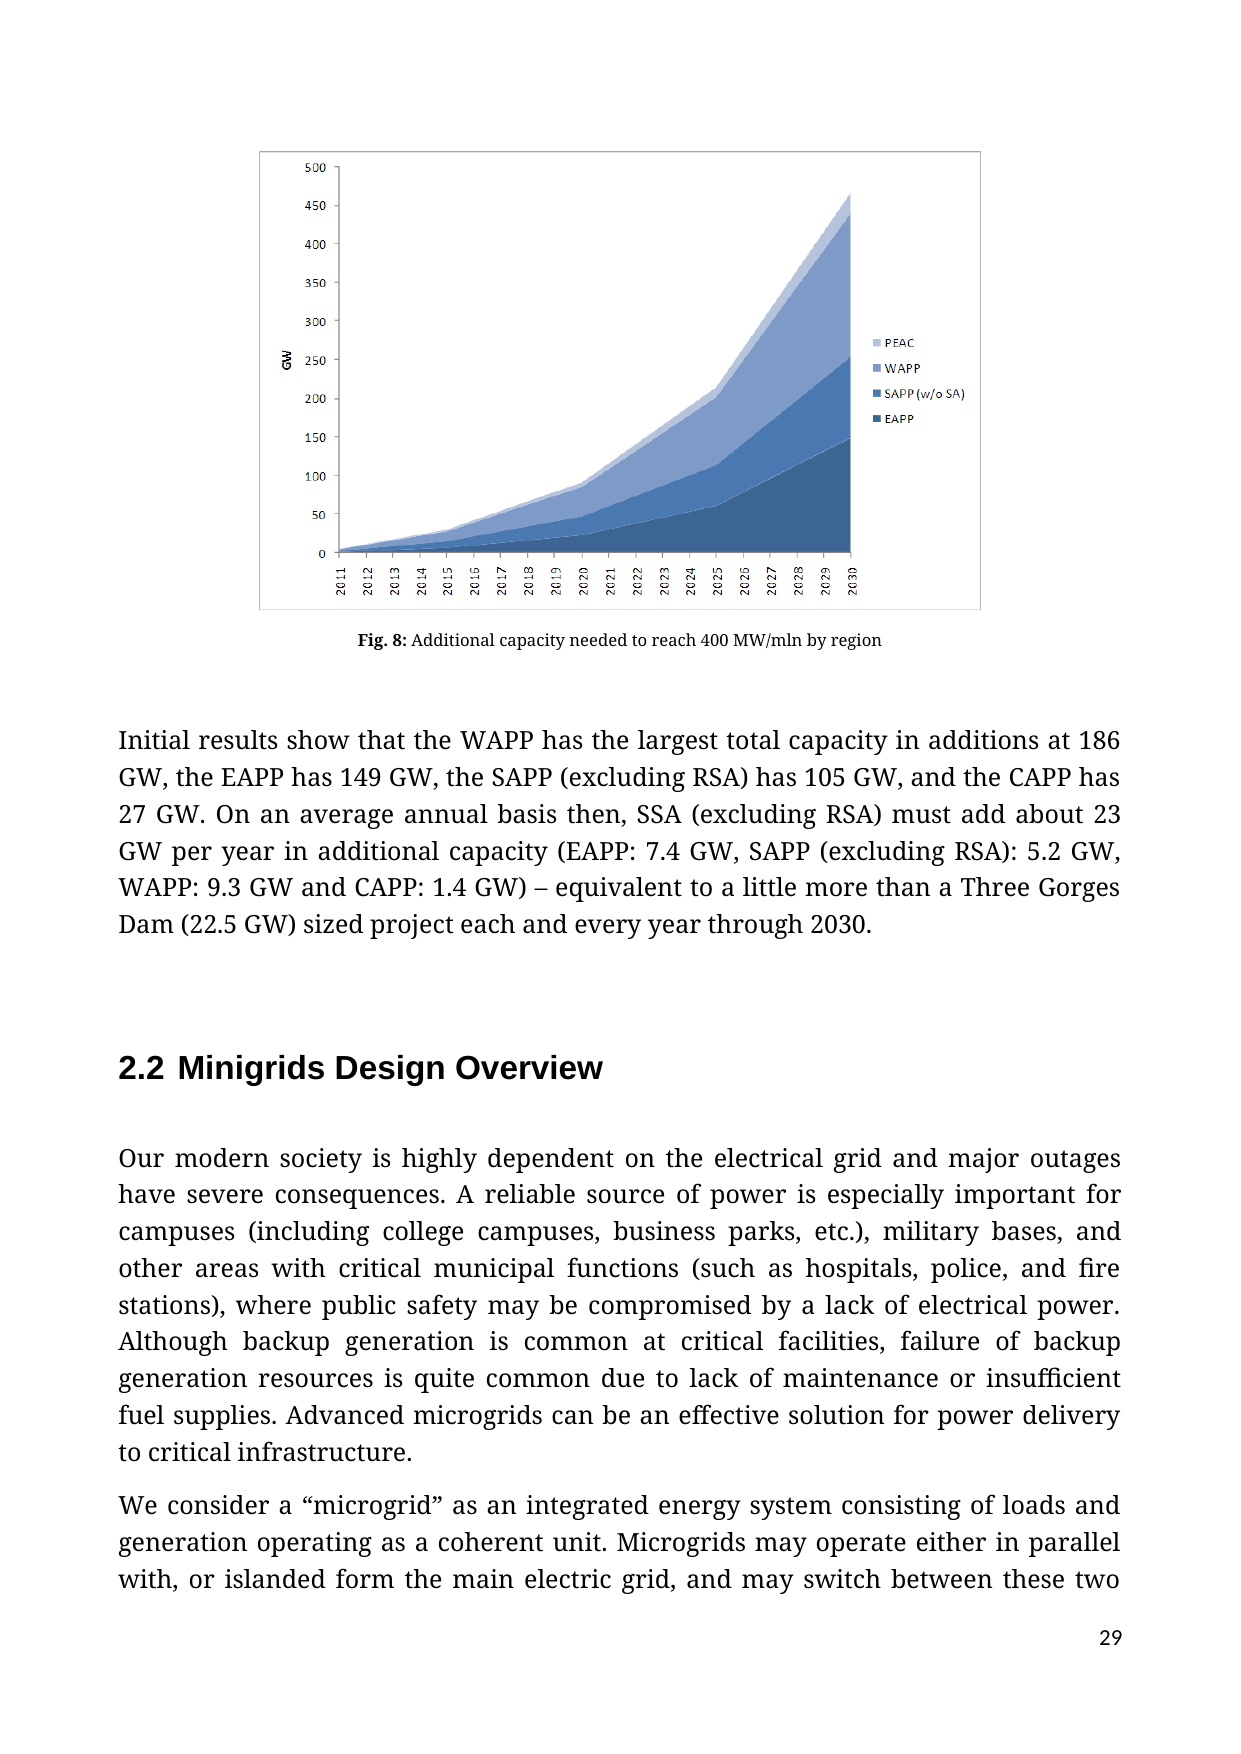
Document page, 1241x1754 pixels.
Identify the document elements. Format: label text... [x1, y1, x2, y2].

picture [255, 147, 986, 610]
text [118, 1488, 1122, 1595]
text Our modern society is highly dependent on the electrical grid and major outages have severe consequences. A reliable source of power is especially important for campuses (including college campuses, business parks, etc.), military bases, and other areas with critical municipal functions (such as hospitals, police, and fire stations), where public safety may be compromised by a lack of electrical power. Although backup generation is common at critical facilities, failure of backup generation resources is quite common due to lack of maintenance or insufficient fuel supplies. Advanced microgrids can be an effective solution for power delivery to critical infrastructure. [118, 1140, 1122, 1468]
subtitle Minigrids Design Overview [118, 1048, 1122, 1087]
text Fig. 8: Additional capacity needed to reach 400 MW/mln by region [118, 628, 1122, 651]
text Initial results show that the WAPP has the largest total capacity in additions at 186 GW, the EAPP has 149 GW, the SAPP (excluding RSA) has 105 GW, and the CAPP has 27 GW. On an average annual basis then, SSA (excluding RSA) must add about 23 GW per year in additional capacity (EAPP: 7.4 GW, SAPP (excluding RSA): 5.2 GW, WAPP: 9.3 GW and CAPP: 1.4 GW) – equivalent to a little more than a Three Gorges Dam (22.5 GW) sized project each and every year through 2030. [118, 723, 1122, 941]
